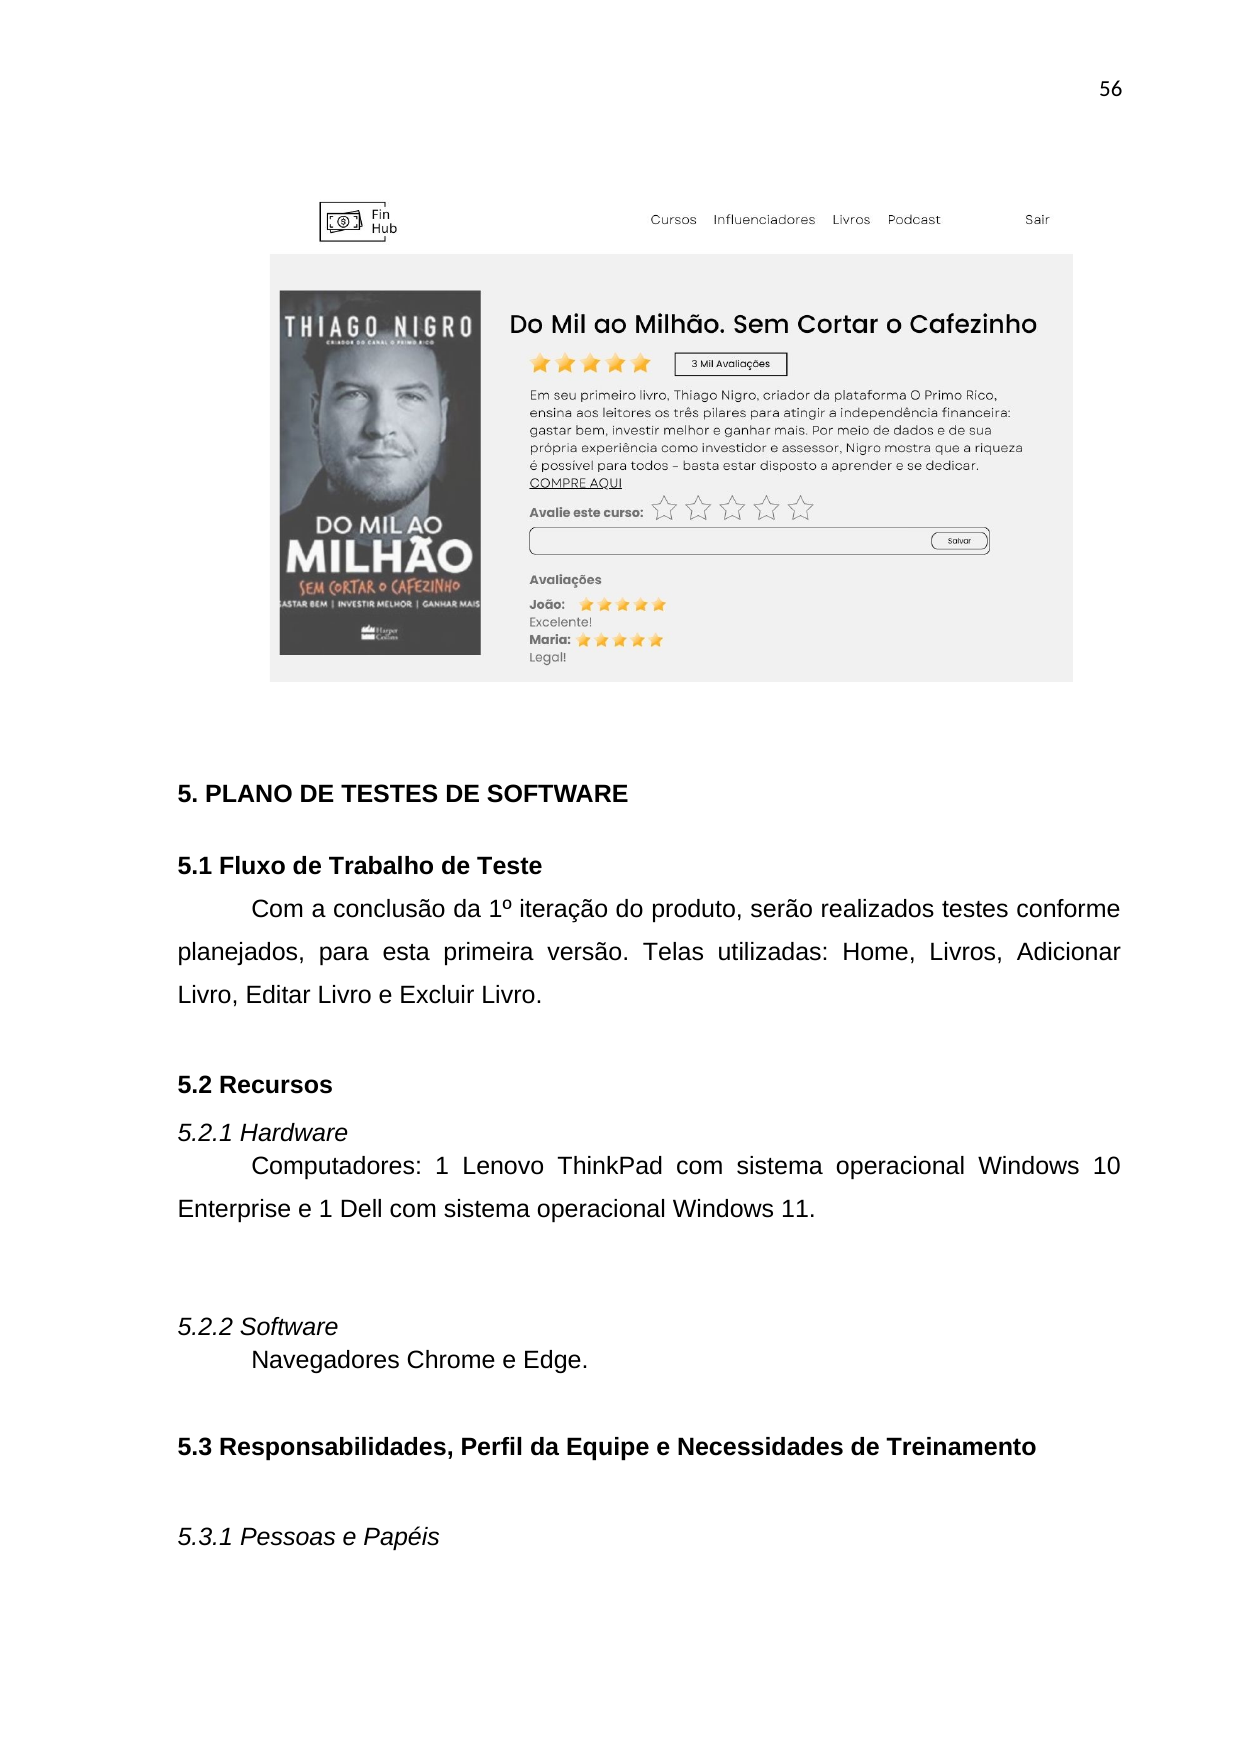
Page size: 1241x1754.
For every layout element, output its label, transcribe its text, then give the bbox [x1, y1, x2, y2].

subtitle 5.2.2 Software [177, 1312, 1122, 1341]
text Com a conclusão da 1º iteração do produto, serão realizados testes conforme planejados, para esta primeira versão. Telas utilizadas: Home, Livros, Adicionar Livro, Editar Livro e Excluir Livro. [177, 894, 1122, 1009]
subtitle 5.2 Recursos [177, 1070, 1122, 1099]
subtitle 5. PLANO DE TESTES DE SOFTWARE [177, 779, 1122, 808]
text Navegadores Chrome e Edge. [177, 1345, 1122, 1374]
subtitle 5.2.1 Hardware [177, 1118, 1122, 1146]
subtitle 5.3.1 Pessoas e Papéis [177, 1522, 1122, 1551]
subtitle 5.1 Fluxo de Trabalho de Teste [177, 851, 1122, 879]
text Computadores: 1 Lenovo ThinkPad com sistema operacional Windows 10 Enterprise e 1 Dell com sistema operacional Windows 11. [177, 1151, 1122, 1222]
subtitle 5.3 Responsabilidades, Perfil da Equipe e Necessidades de Treinamento [177, 1432, 1122, 1460]
